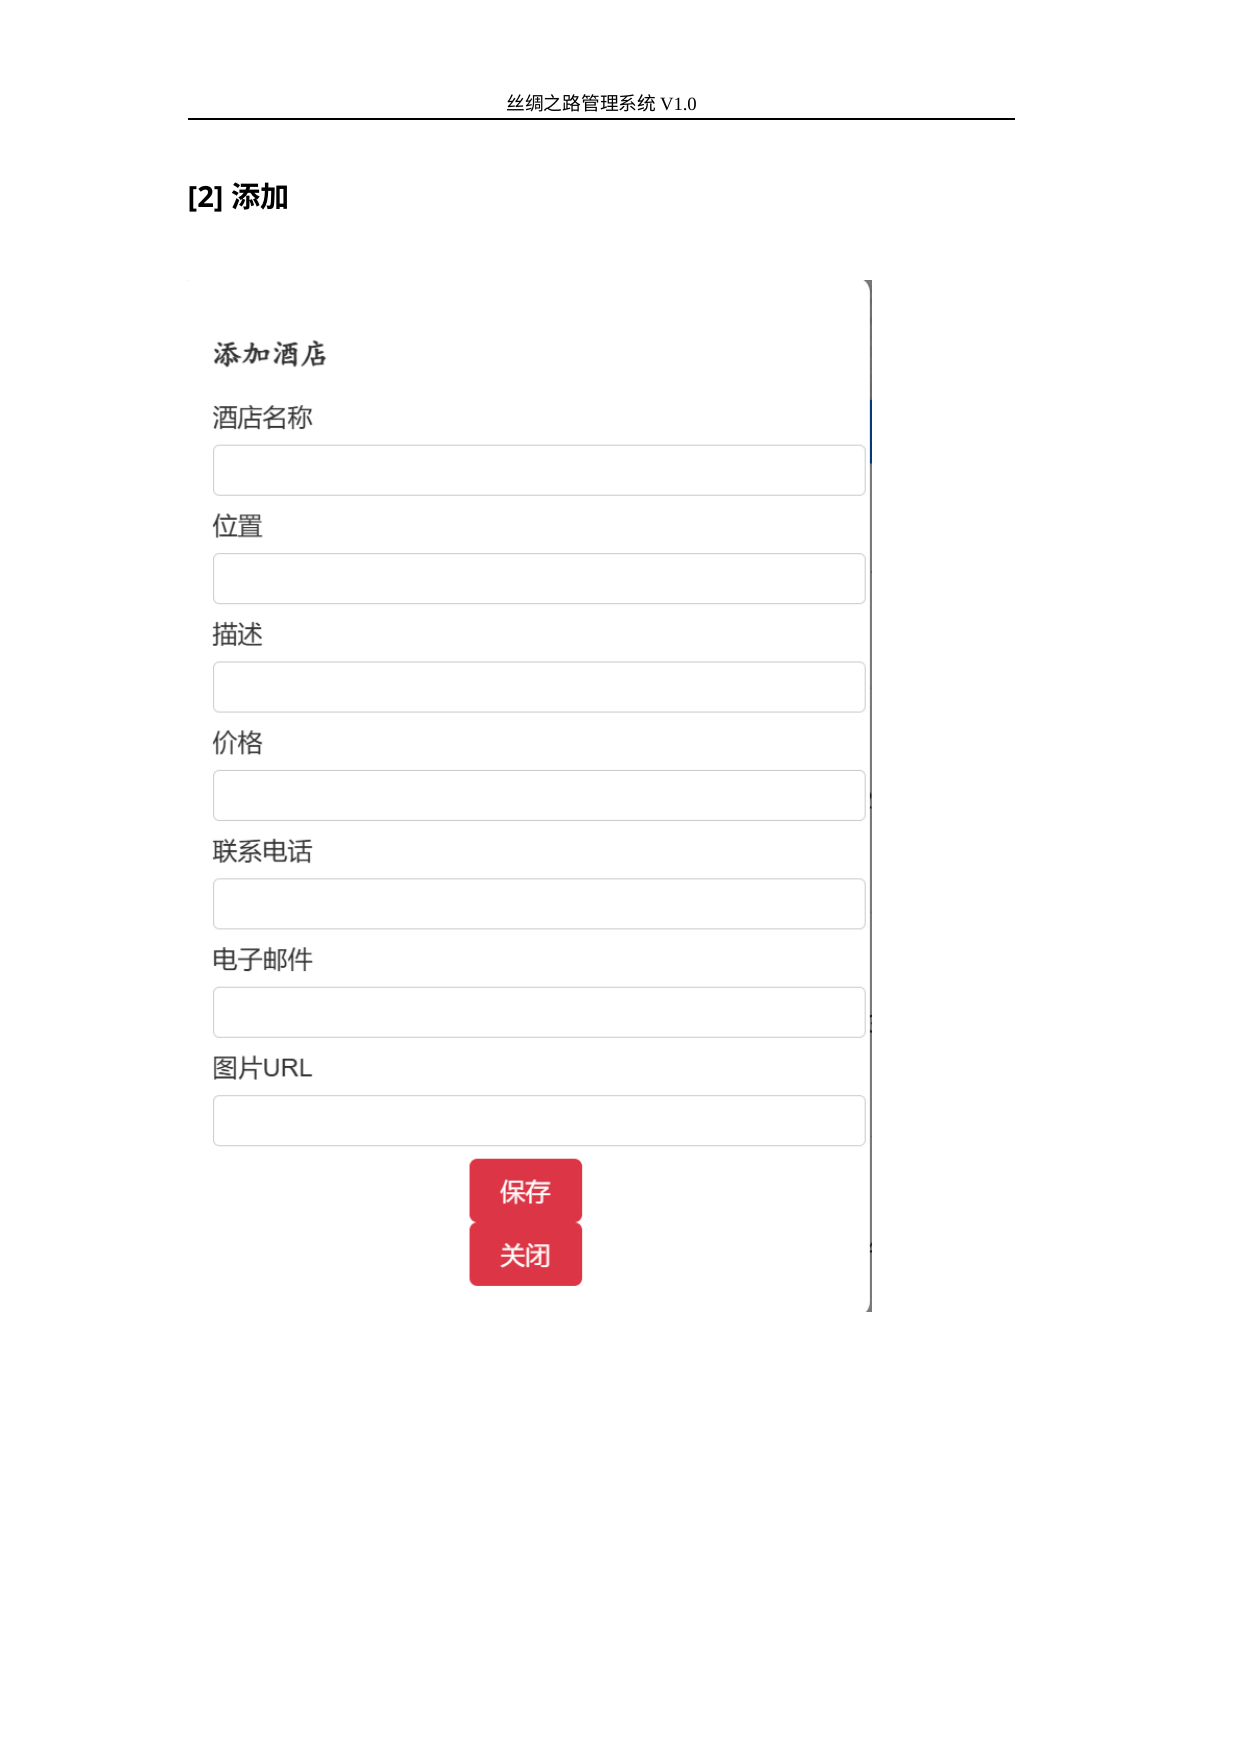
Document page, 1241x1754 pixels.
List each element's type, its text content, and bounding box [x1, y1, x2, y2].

subtitle 添加 [187, 162, 1053, 227]
picture [187, 280, 872, 1312]
